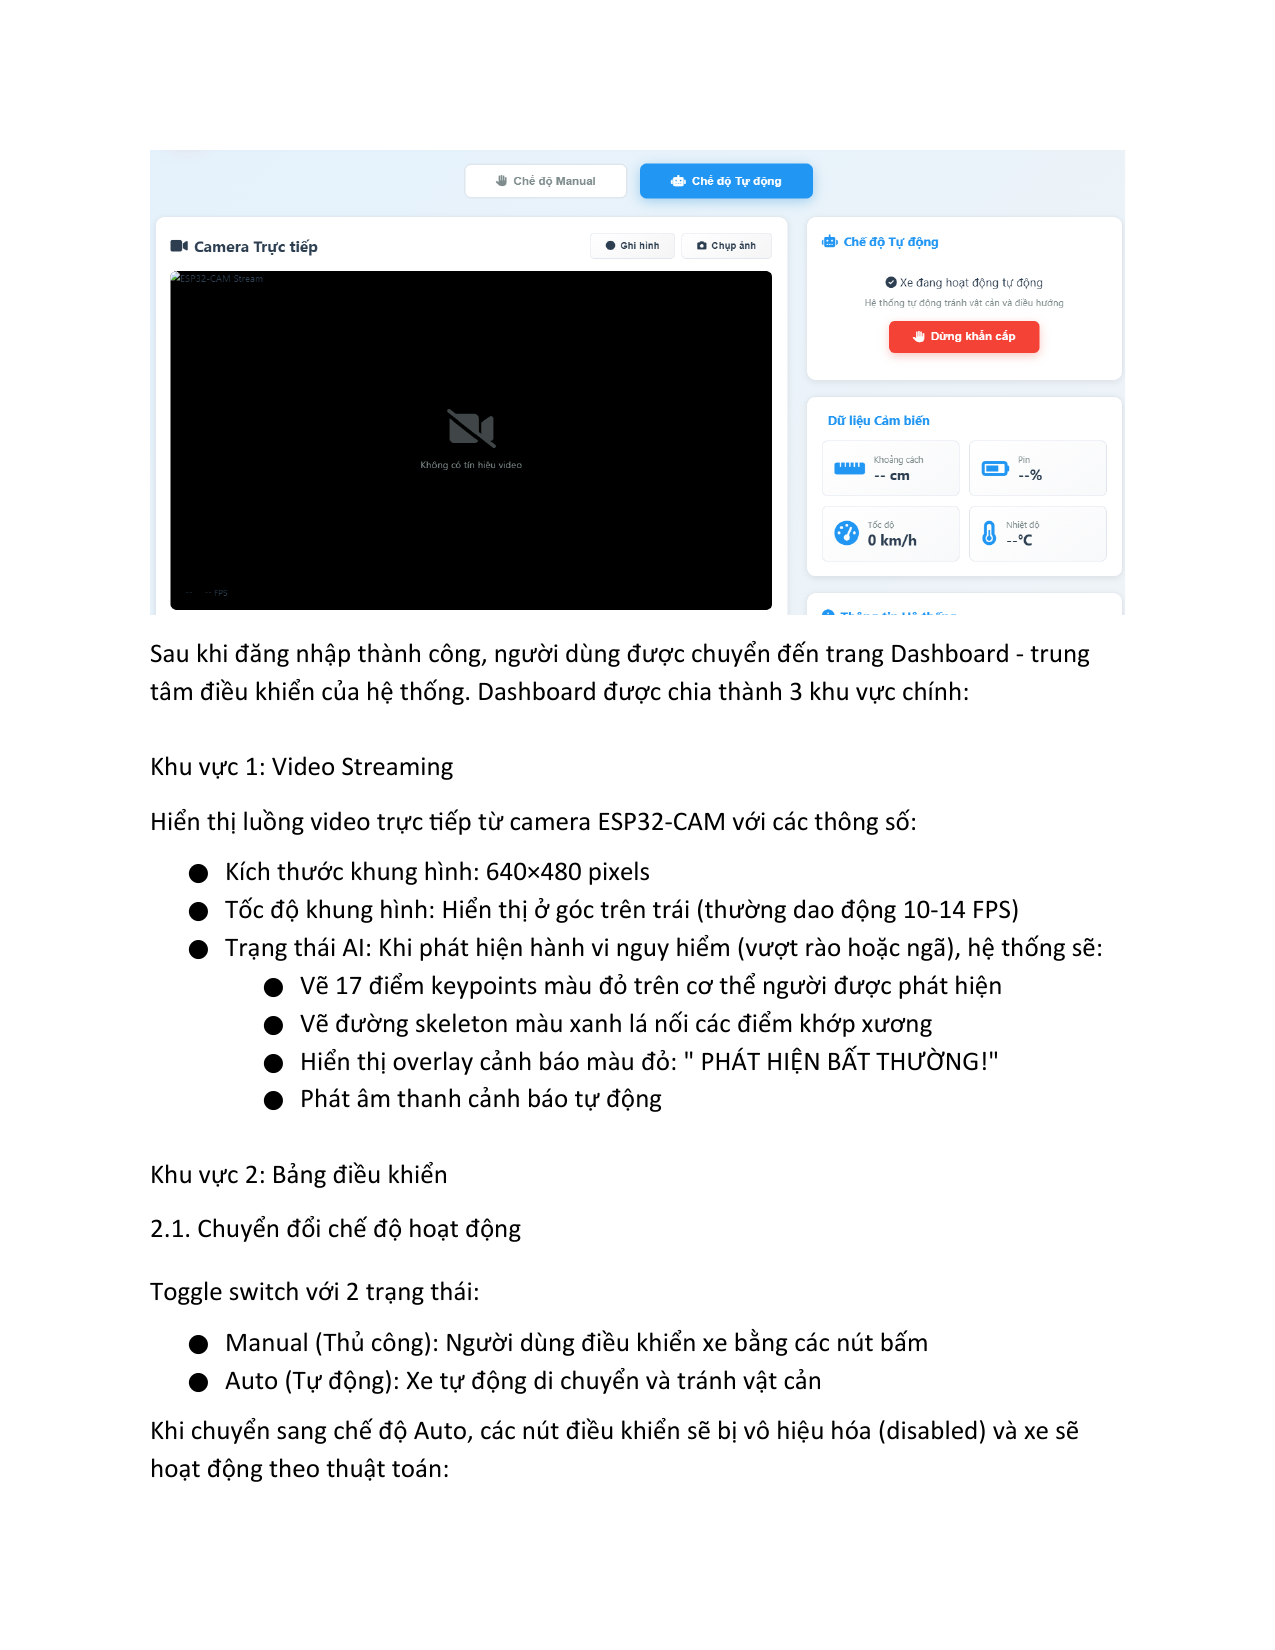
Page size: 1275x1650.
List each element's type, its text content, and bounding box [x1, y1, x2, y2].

list Tốc độ khung hình: Hiển thị ở góc trên trái (thường dao động 10-14 FPS) [187, 892, 1125, 925]
text Hiển thị luồng video trực tiếp từ camera ESP32-CAM với các thông số: [150, 804, 1125, 837]
list Kích thước khung hình: 640×480 pixels [187, 854, 1125, 887]
text Khu vực 1: Video Streaming [150, 749, 1125, 782]
list Trạng thái AI: Khi phát hiện hành vi nguy hiểm (vượt rào hoặc ngã), hệ thống sẽ: [187, 930, 1125, 963]
list Phát âm thanh cảnh báo tự động [262, 1082, 1125, 1114]
list Manual (Thủ công): Người dùng điều khiển xe bằng các nút bấm [187, 1325, 1125, 1358]
list Hiển thị overlay cảnh báo màu đỏ: " PHÁT HIỆN BẤT THƯỜNG!" [262, 1044, 1125, 1077]
text Khi chuyển sang chế độ Auto, các nút điều khiển sẽ bị vô hiệu hóa (disabled) và xe sẽ hoạt động theo thuật toán: [150, 1413, 1125, 1484]
text Sau khi đăng nhập thành công, người dùng được chuyển đến trang Dashboard - trung tâm điều khiển của hệ thống. Dashboard được chia thành 3 khu vực chính: [150, 636, 1125, 707]
list Vẽ 17 điểm keypoints màu đỏ trên cơ thể người được phát hiện [262, 968, 1125, 1001]
text 2.1. Chuyển đổi chế độ hoạt động [150, 1212, 1125, 1244]
picture [150, 150, 1125, 615]
text Khu vực 2: Bảng điều khiển [150, 1157, 1125, 1190]
list Auto (Tự động): Xe tự động di chuyển và tránh vật cản [187, 1363, 1125, 1396]
list Vẽ đường skeleton màu xanh lá nối các điểm khớp xương [262, 1006, 1125, 1039]
text Toggle switch với 2 trạng thái: [150, 1274, 1125, 1307]
